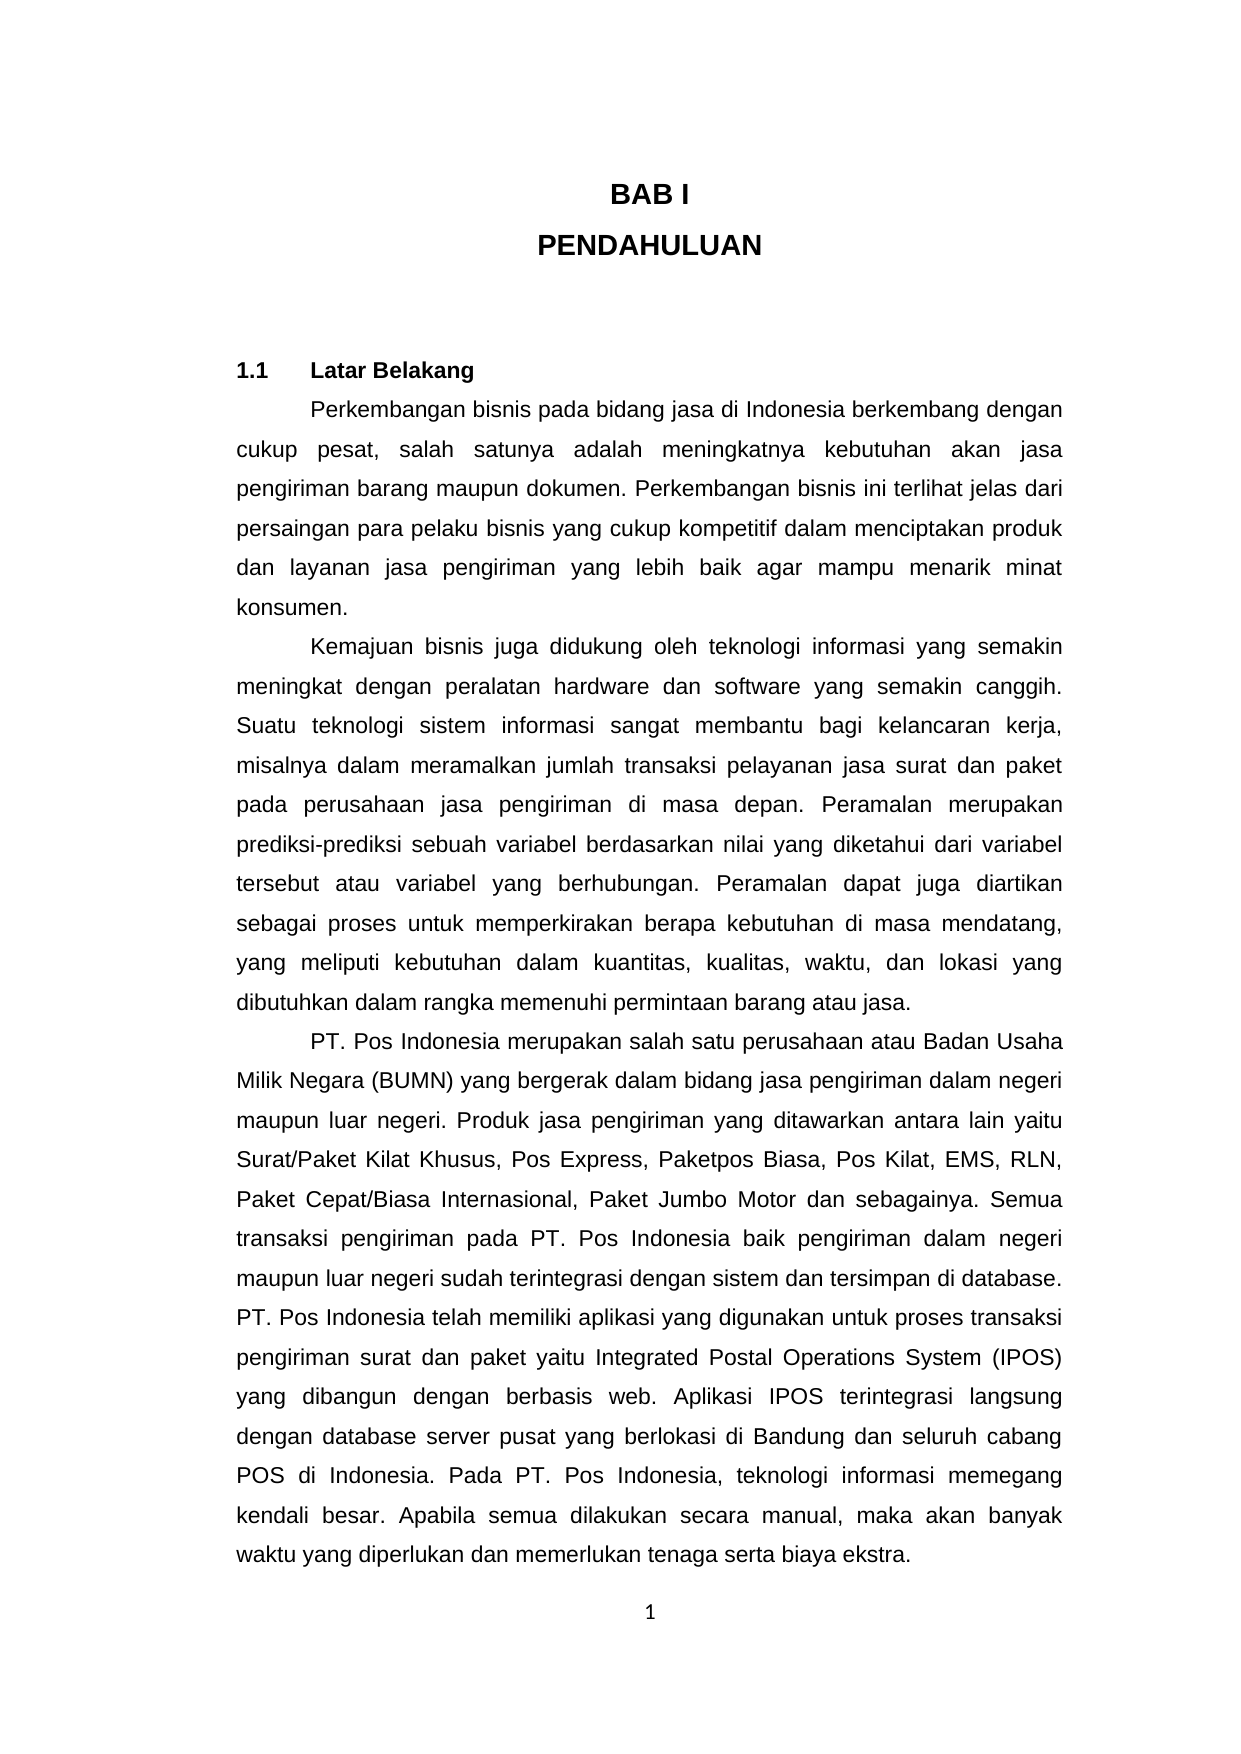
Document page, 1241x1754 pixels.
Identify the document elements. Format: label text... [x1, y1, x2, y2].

text Perkembangan bisnis pada bidang jasa di Indonesia berkembang dengan cukup pesat, salah satunya adalah meningkatnya kebutuhan akan jasa pengiriman barang maupun dokumen. Perkembangan bisnis ini terlihat jelas dari persaingan para pelaku bisnis yang cukup kompetitif dalam menciptakan produk dan layanan jasa pengiriman yang lebih baik agar mampu menarik minat konsumen. [236, 396, 1063, 620]
subtitle Latar Belakang [236, 357, 1063, 383]
subtitle BAB I PENDAHULUAN [236, 177, 1063, 261]
text PT. Pos Indonesia merupakan salah satu perusahaan atau Badan Usaha Milik Negara (BUMN) yang bergerak dalam bidang jasa pengiriman dalam negeri maupun luar negeri. Produk jasa pengiriman yang ditawarkan antara lain yaitu Surat/Paket Kilat Khusus, Pos Express, Paketpos Biasa, Pos Kilat, EMS, RLN, Paket Cepat/Biasa Internasional, Paket Jumbo Motor dan sebagainya. Semua transaksi pengiriman pada PT. Pos Indonesia baik pengiriman dalam negeri maupun luar negeri sudah terintegrasi dengan sistem dan tersimpan di database. PT. Pos Indonesia telah memiliki aplikasi yang digunakan untuk proses transaksi pengiriman surat dan paket yaitu Integrated Postal Operations System (IPOS) yang dibangun dengan berbasis web. Aplikasi IPOS terintegrasi langsung dengan database server pusat yang berlokasi di Bandung dan seluruh cabang POS di Indonesia. Pada PT. Pos Indonesia, teknologi informasi memegang kendali besar. Apabila semua dilakukan secara manual, maka akan banyak waktu yang diperlukan dan memerlukan tenaga serta biaya ekstra. [236, 1028, 1063, 1567]
text Kemajuan bisnis juga didukung oleh teknologi informasi yang semakin meningkat dengan peralatan hardware dan software yang semakin canggih. Suatu teknologi sistem informasi sangat membantu bagi kelancaran kerja, misalnya dalam meramalkan jumlah transaksi pelayanan jasa surat dan paket pada perusahaan jasa pengiriman di masa depan. Peramalan merupakan prediksi-prediksi sebuah variabel berdasarkan nilai yang diketahui dari variabel tersebut atau variabel yang berhubungan. Peramalan dapat juga diartikan sebagai proses untuk memperkirakan berapa kebutuhan di masa mendatang, yang meliputi kebutuhan dalam kuantitas, kualitas, waktu, dan lokasi yang dibutuhkan dalam rangka memenuhi permintaan barang atau jasa. [236, 633, 1063, 1015]
